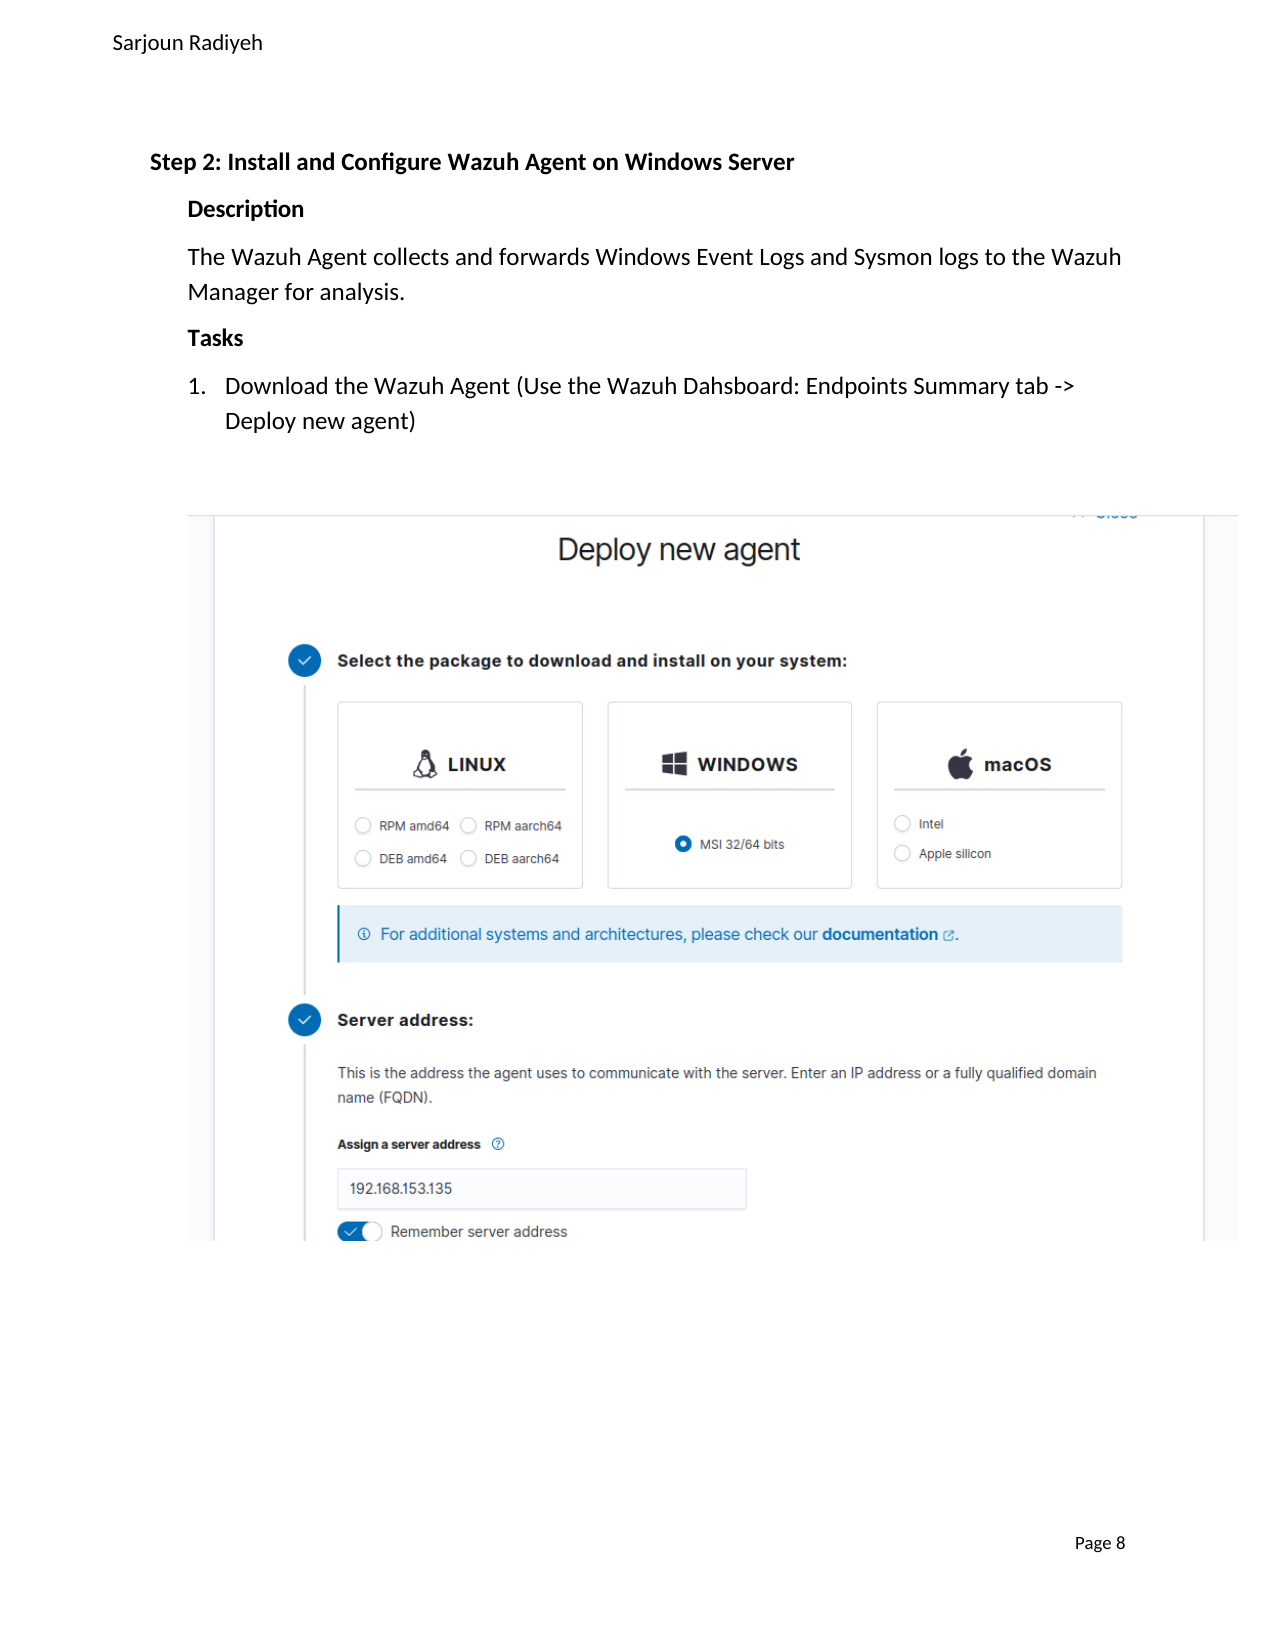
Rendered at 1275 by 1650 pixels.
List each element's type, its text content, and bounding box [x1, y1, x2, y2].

picture [187, 508, 1238, 1241]
subtitle Tasks [187, 322, 1162, 353]
text The Wazuh Agent collects and forwards Windows Event Logs and Sysmon logs to the Wazuh Manager for analysis. [187, 241, 1162, 307]
subtitle Step 2: Install and Configure Wazuh Agent on Windows Server Description [150, 146, 904, 224]
list Download the Wazuh Agent (Use the Wazuh Dahsboard: Endpoints Summary tab -> Deploy new agent) [187, 370, 1075, 436]
